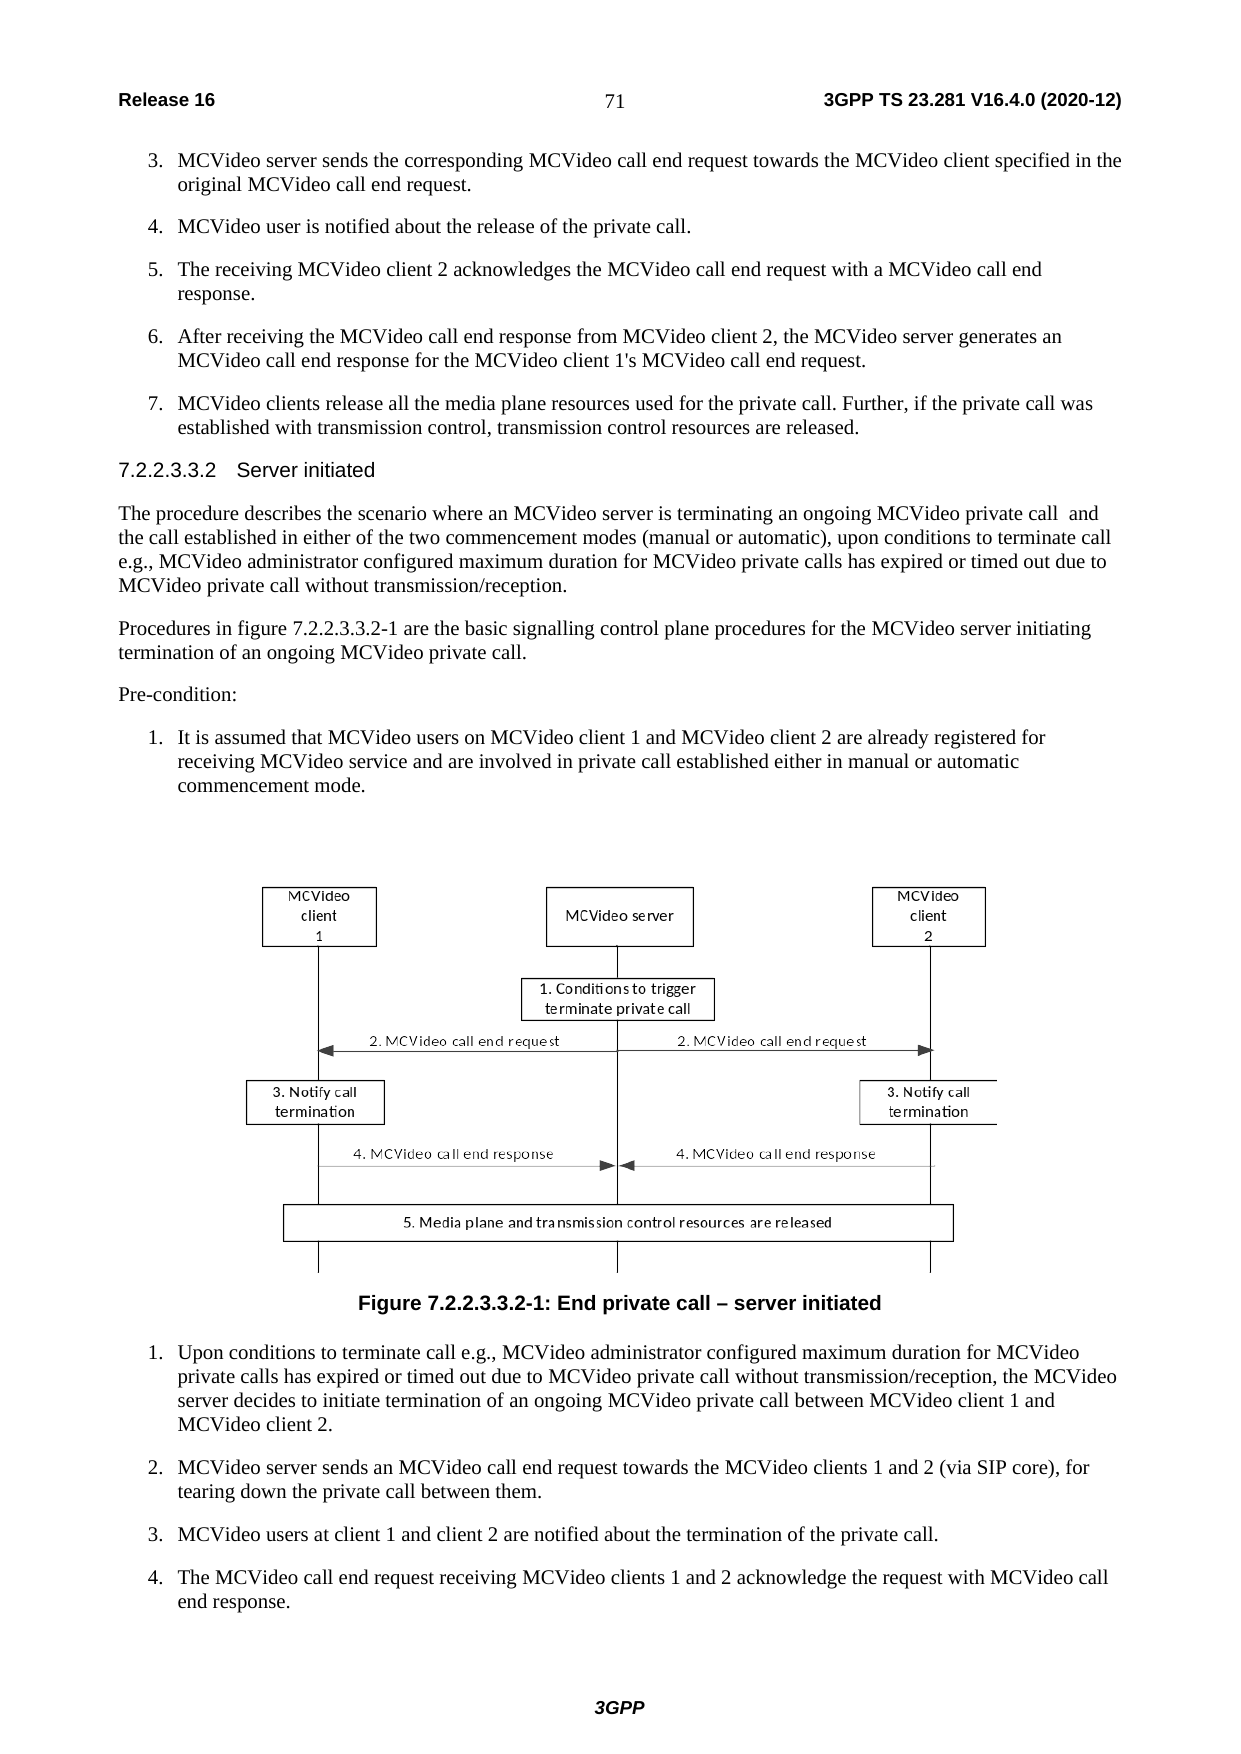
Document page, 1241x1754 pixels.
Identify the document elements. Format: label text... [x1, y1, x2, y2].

text Procedures in figure 7.2.2.3.3.2-1 are the basic signalling control plane procedures for the MCVideo server initiating termination of an ongoing MCVideo private call. [118, 616, 1122, 664]
text 3. MCVideo server sends the corresponding MCVideo call end request towards the MCVideo client specified in the original MCVideo call end request. [148, 147, 1122, 196]
text The procedure describes the scenario where an MCVideo server is terminating an ongoing MCVideo private call and the call established in either of the two commencement modes (manual or automatic), upon conditions to terminate call e.g., MCVideo administrator configured maximum duration for MCVideo private calls has expired or timed out due to MCVideo private call without transmission/reception. [118, 501, 1122, 597]
text 5. The receiving MCVideo client 2 acknowledges the MCVideo call end request with a MCVideo call end response. [148, 257, 1122, 305]
text 1. Upon conditions to terminate call e.g., MCVideo administrator configured maximum duration for MCVideo private calls has expired or timed out due to MCVideo private call without transmission/reception, the MCVideo server decides to initiate termination of an ongoing MCVideo private call between MCVideo client 1 and MCVideo client 2. [148, 1340, 1122, 1436]
text 7. MCVideo clients release all the media plane resources used for the private call. Further, if the private call was established with transmission control, transmission control resources are released. [148, 391, 1122, 439]
text 4. MCVideo user is notified about the release of the private call. [148, 214, 1122, 238]
text 2. MCVideo server sends an MCVideo call end request towards the MCVideo clients 1 and 2 (via SIP core), for tearing down the private call between them. [148, 1455, 1122, 1503]
text 1. It is assumed that MCVideo users on MCVideo client 1 and MCVideo client 2 are already registered for receiving MCVideo service and are involved in private call established either in manual or automatic commencement mode. [148, 725, 1122, 797]
text 6. After receiving the MCVideo call end response from MCVideo client 2, the MCVideo server generates an MCVideo call end response for the MCVideo client 1's MCVideo call end request. [148, 324, 1122, 372]
text 4. The MCVideo call end request receiving MCVideo clients 1 and 2 acknowledge the request with MCVideo call end response. [148, 1565, 1122, 1613]
text 3. MCVideo users at client 1 and client 2 are notified about the termination of the private call. [148, 1522, 1122, 1546]
text Figure 7.2.2.3.3.2-1: End private call – server initiated [118, 1291, 1122, 1315]
subtitle 7.2.2.3.3.2 Server initiated [118, 458, 1122, 482]
text Pre-condition: [118, 682, 1122, 706]
